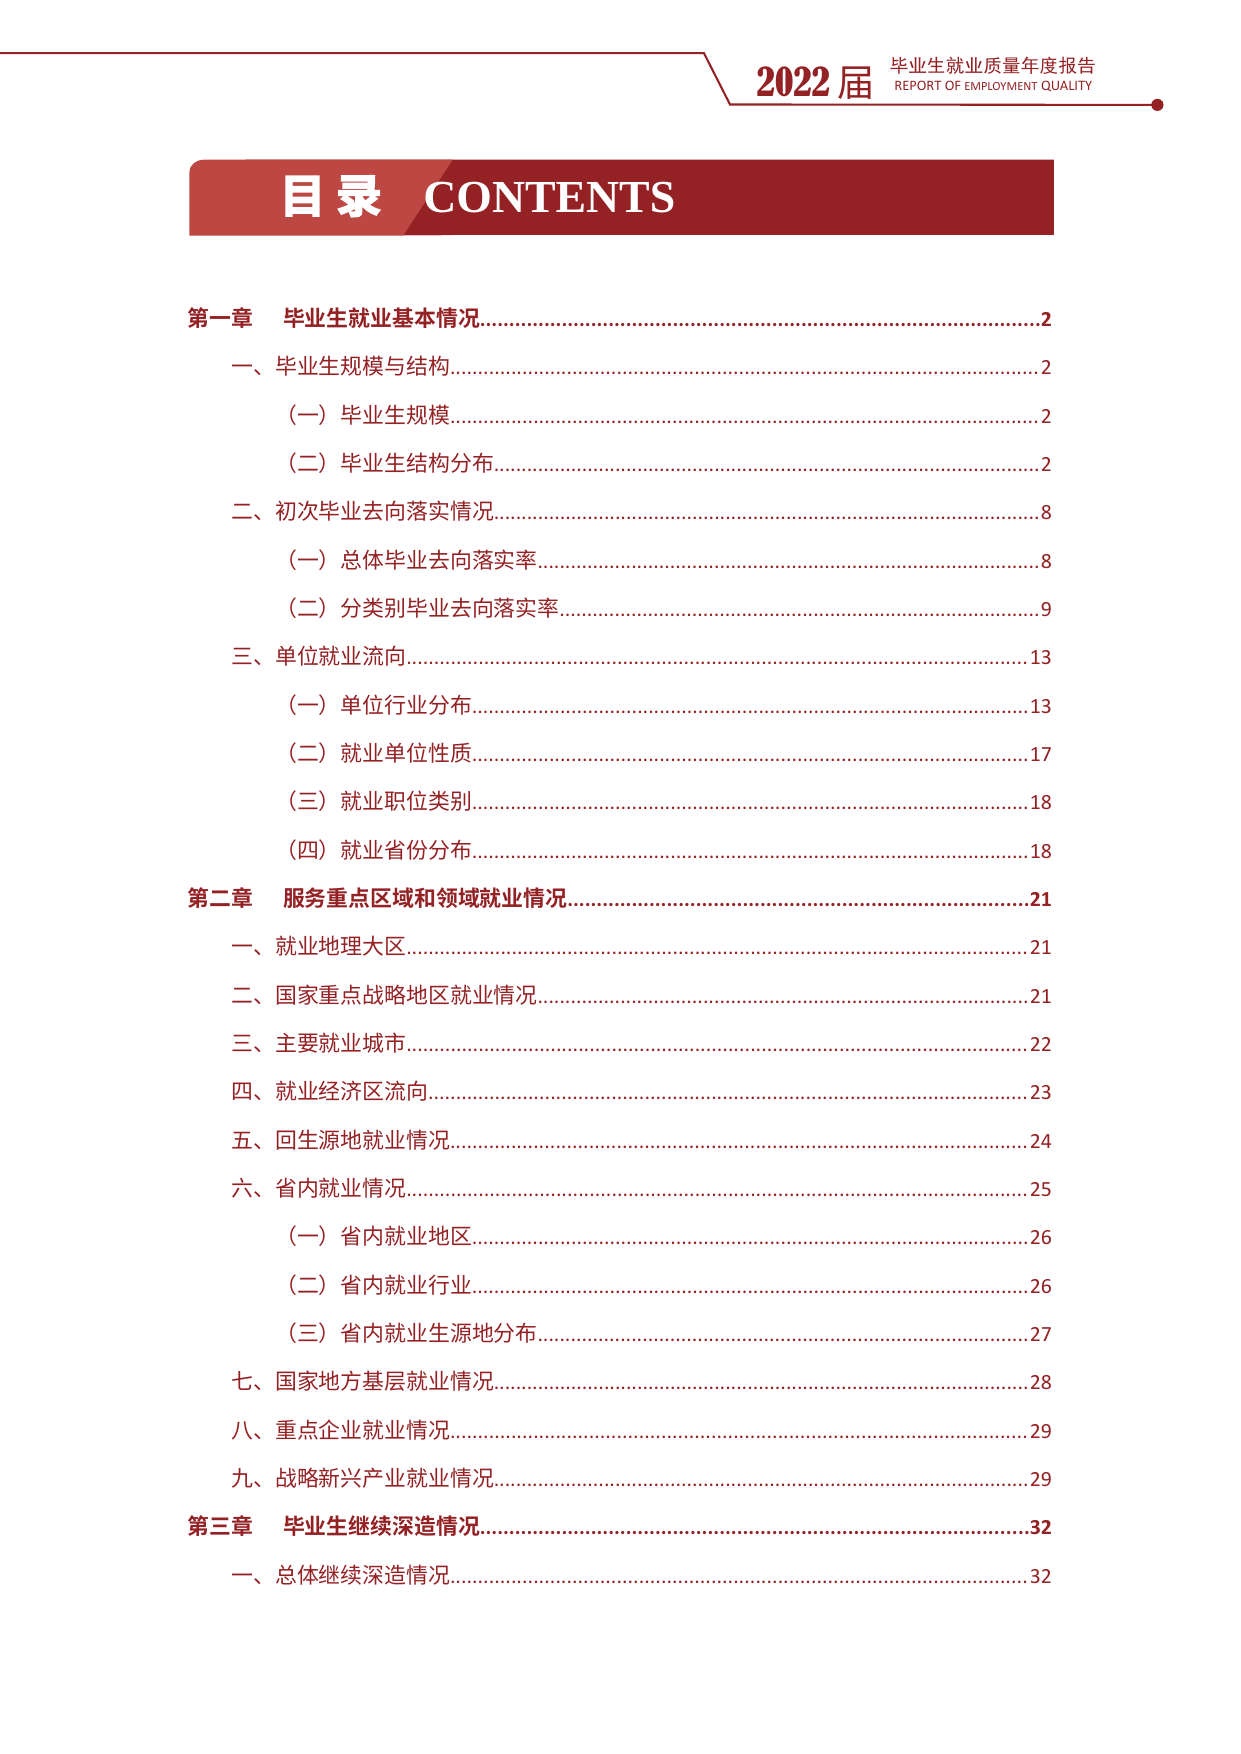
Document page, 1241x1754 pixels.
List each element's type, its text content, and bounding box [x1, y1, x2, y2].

text 目 录 CONTENTS [187, 162, 1053, 227]
